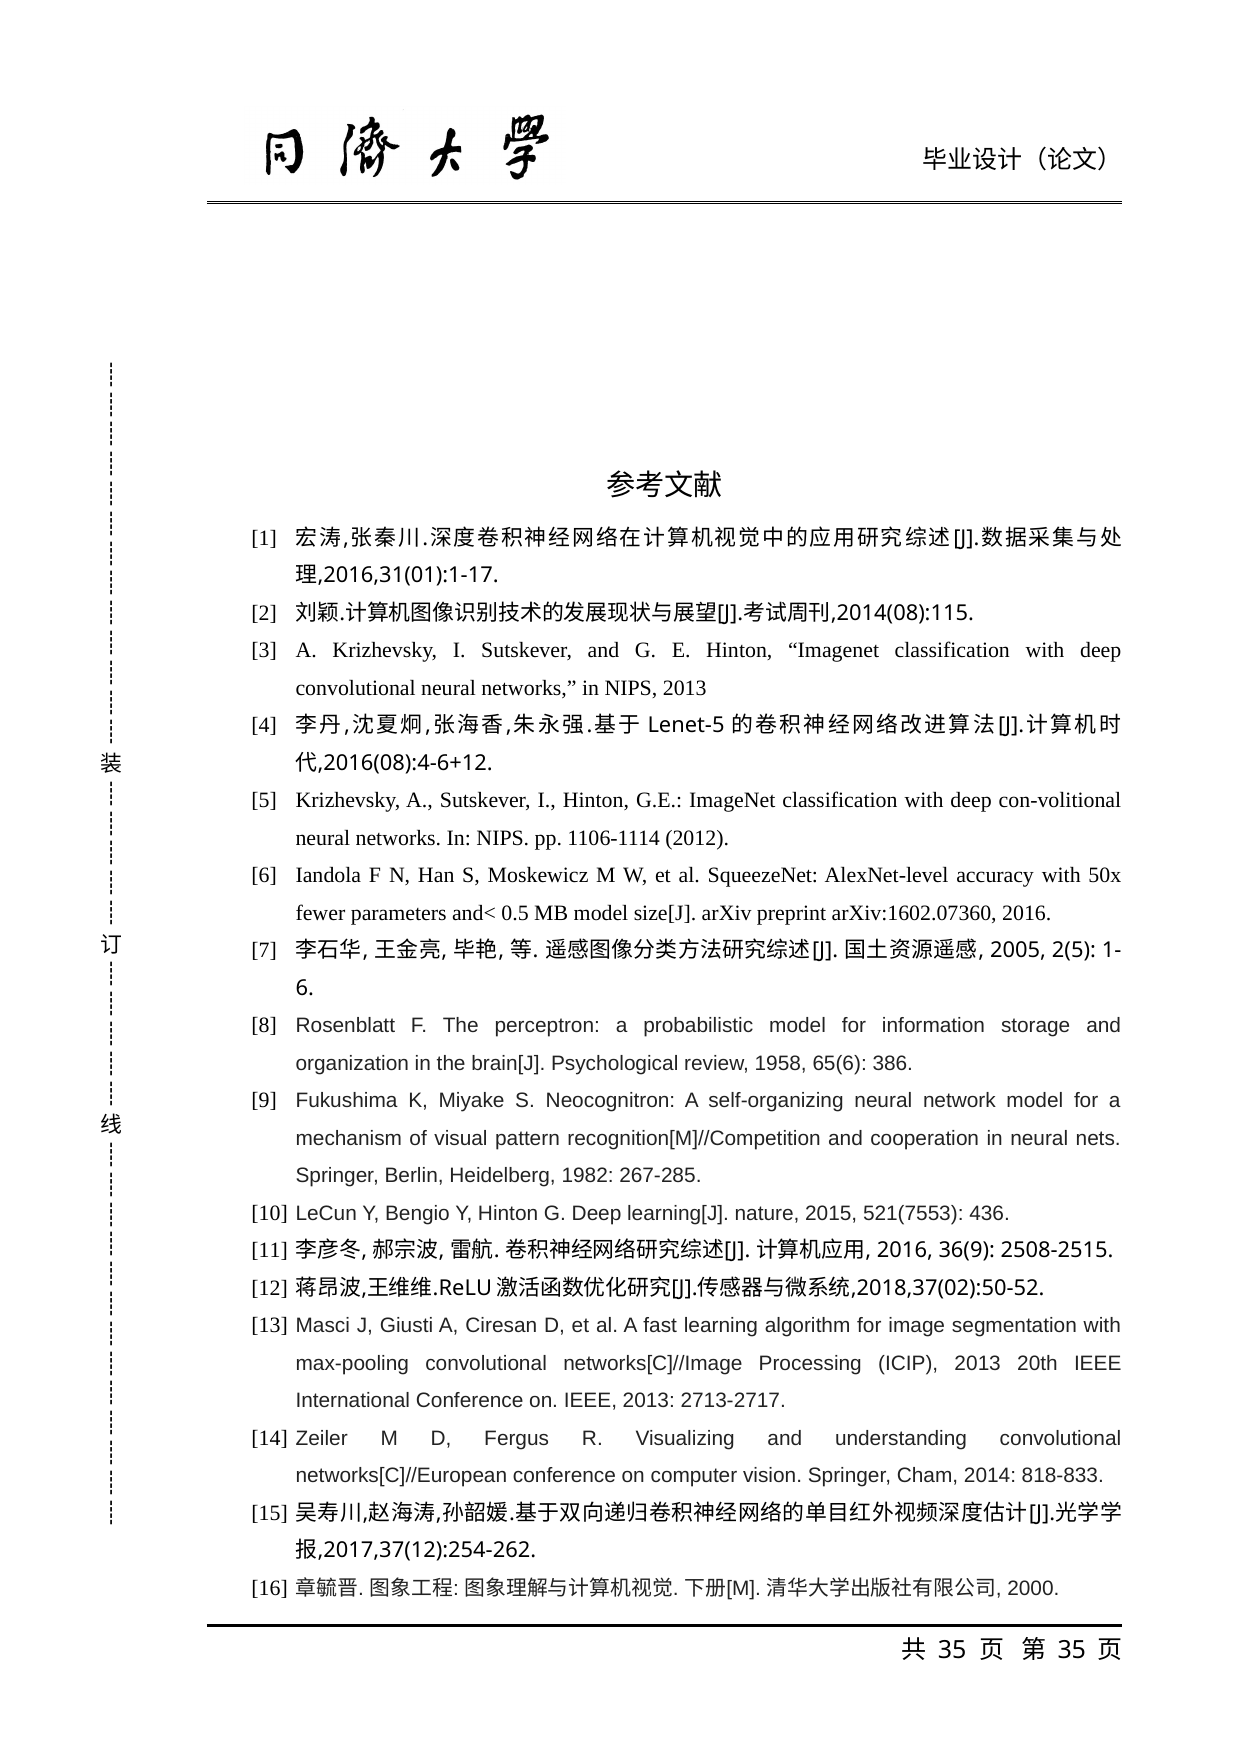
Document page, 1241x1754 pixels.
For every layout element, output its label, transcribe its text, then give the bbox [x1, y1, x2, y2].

list Iandola F N, Han S, Moskewicz M W, et al. SqueezeNet: AlexNet-level accuracy with 50x fewer parameters and< 0.5 MB model size[J]. arXiv preprint arXiv:1602.07360, 2016. [251, 853, 1122, 928]
list 李彦冬, 郝宗波, 雷航. 卷积神经网络研究综述[J]. 计算机应用, 2016, 36(9): 2508-2515. [251, 1228, 1122, 1265]
list Fukushima K, Miyake S. Neocognitron: A self-organizing neural network model for a mechanism of visual pattern recognition[M]//Competition and cooperation in neural nets. Springer, Berlin, Heidelberg, 1982: 267-285. [251, 1078, 1122, 1190]
list 章毓晋. 图象工程: 图象理解与计算机视觉. 下册[M]. 清华大学出版社有限公司, 2000. [251, 1565, 1122, 1603]
list 宏涛,张秦川.深度卷积神经网络在计算机视觉中的应用研究综述[J].数据采集与处理,2016,31(01):1-17. [251, 515, 1122, 590]
list LeCun Y, Bengio Y, Hinton G. Deep learning[J]. nature, 2015, 521(7553): 436. [251, 1190, 1122, 1228]
subtitle 参考文献 [207, 465, 1122, 503]
list Masci J, Giusti A, Ciresan D, et al. A fast learning algorithm for image segmentation with max-pooling convolutional networks[C]//Image Processing (ICIP), 2013 20th IEEE International Conference on. IEEE, 2013: 2713-2717. [251, 1303, 1122, 1415]
list 刘颖.计算机图像识别技术的发展现状与展望[J].考试周刊,2014(08):115. [251, 590, 1122, 628]
list Rosenblatt F. The perceptron: a probabilistic model for information storage and organization in the brain[J]. Psychological review, 1958, 65(6): 386. [251, 1003, 1122, 1078]
list 吴寿川,赵海涛,孙韶媛.基于双向递归卷积神经网络的单目红外视频深度估计[J].光学学报,2017,37(12):254-262. [251, 1490, 1122, 1565]
list 蒋昂波,王维维.ReLU激活函数优化研究[J].传感器与微系统,2018,37(02):50-52. [251, 1265, 1122, 1303]
list Zeiler M D, Fergus R. Visualizing and understanding convolutional networks[C]//European conference on computer vision. Springer, Cham, 2014: 818-833. [251, 1415, 1122, 1490]
picture [244, 106, 567, 185]
list 李丹,沈夏炯,张海香,朱永强.基于Lenet-5的卷积神经网络改进算法[J].计算机时代,2016(08):4-6+12. [251, 703, 1122, 778]
list Krizhevsky, A., Sutskever, I., Hinton, G.E.: ImageNet classification with deep con-volitional neural networks. In: NIPS. pp. 1106-1114 (2012). [251, 778, 1122, 853]
list 李石华, 王金亮, 毕艳, 等. 遥感图像分类方法研究综述[J]. 国土资源遥感, 2005, 2(5): 1-6. [251, 928, 1122, 1003]
list A. Krizhevsky, I. Sutskever, and G. E. Hinton, “Imagenet classification with deep convolutional neural networks,” in NIPS, 2013 [251, 628, 1122, 703]
